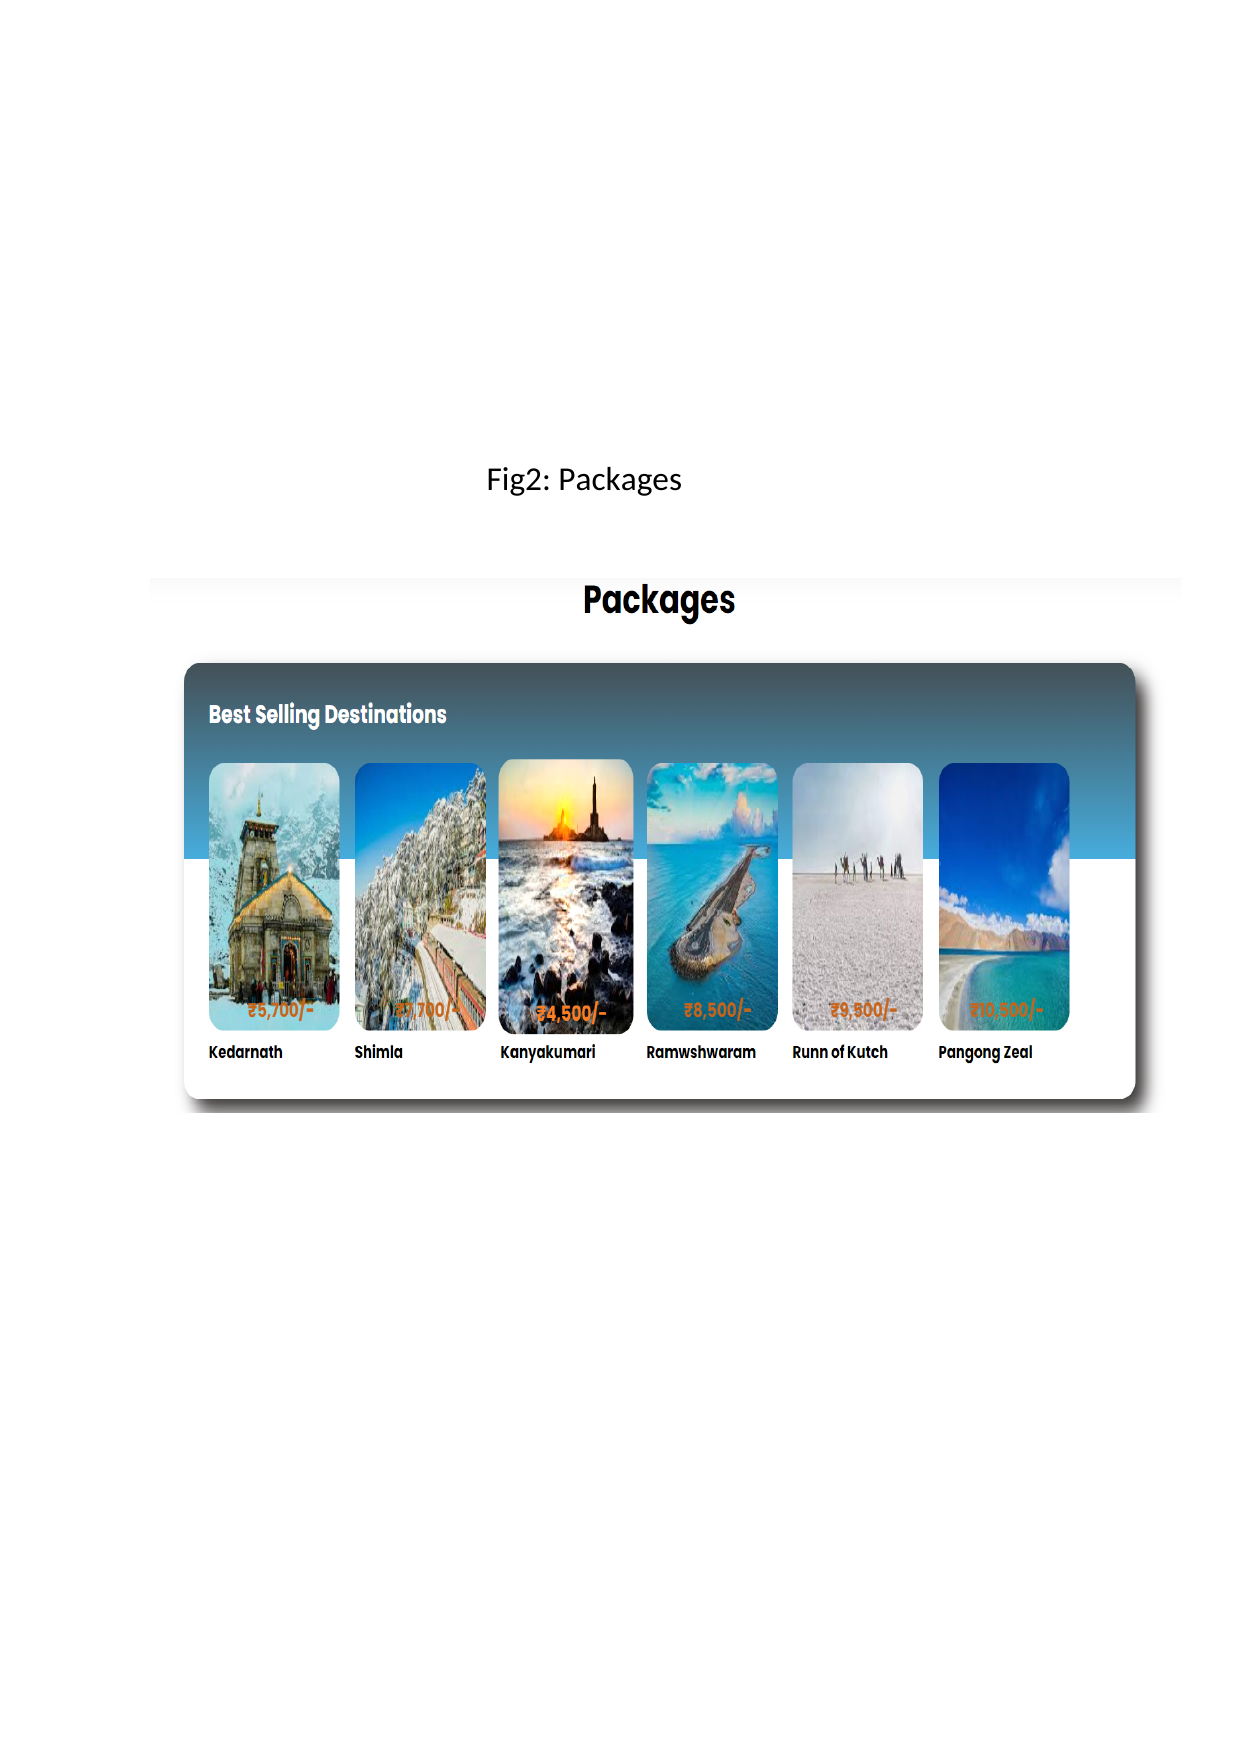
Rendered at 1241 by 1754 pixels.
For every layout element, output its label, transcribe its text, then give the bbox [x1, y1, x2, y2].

picture [150, 578, 1182, 1113]
text Fig2: Packages [150, 457, 1090, 498]
